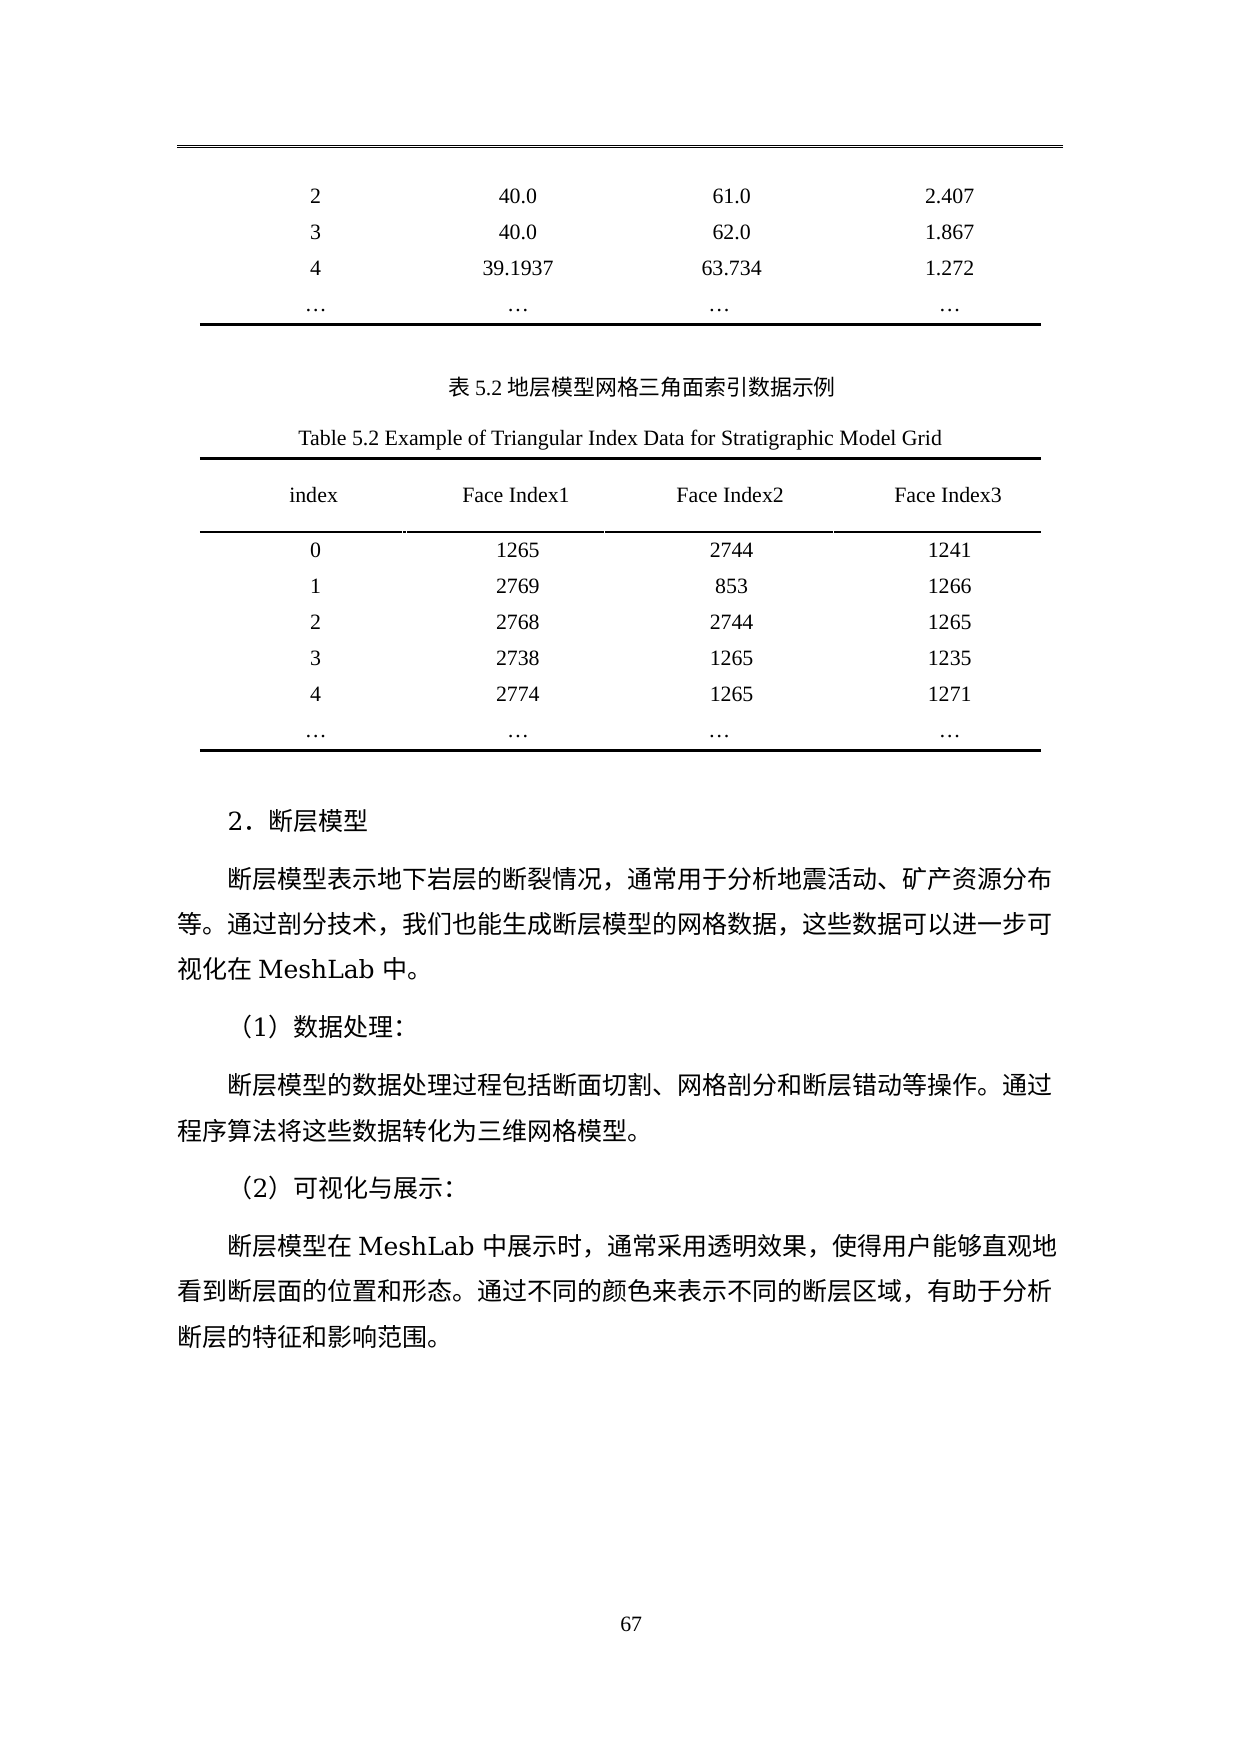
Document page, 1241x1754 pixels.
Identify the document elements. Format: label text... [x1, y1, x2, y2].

table_cell 4 [200, 251, 406, 286]
text 断层模型的数据处理过程包括断面切割、网格剖分和断层错动等操作。通过程序算法将这些数据转化为三维网格模型。 [177, 1066, 1063, 1147]
table_cell 1 [200, 569, 406, 604]
table_cell 1241 [834, 533, 1041, 568]
text Table 5.2 Example of Triangular Index Data for Stratigraphic Model Grid [177, 422, 1063, 454]
table_cell … [407, 714, 604, 748]
table_cell … [407, 288, 604, 322]
table_cell 853 [605, 569, 833, 604]
table_cell 2 [200, 605, 406, 640]
table_cell 3 [200, 215, 406, 250]
text 表5.2 地层模型网格三角面索引数据示例 [177, 369, 1063, 401]
table_cell 2744 [605, 605, 833, 640]
table_cell 2744 [605, 533, 833, 568]
table_header Face Index1 [403, 460, 604, 531]
table_cell 39.1937 [407, 251, 604, 286]
table_cell 2768 [407, 605, 604, 640]
table_cell 4 [200, 678, 406, 712]
table_header Face Index3 [834, 460, 1041, 531]
table_cell 40.0 [407, 179, 604, 214]
table_cell 2769 [407, 569, 604, 604]
text （1）数据处理： [177, 1008, 1063, 1044]
text 2．断层模型 [177, 802, 1063, 838]
text （2）可视化与展示： [177, 1169, 1063, 1205]
table_cell 62.0 [605, 215, 833, 250]
table_cell 1265 [605, 678, 833, 712]
table_header index [200, 460, 402, 531]
table_cell 1265 [605, 641, 833, 676]
table_cell 1266 [834, 569, 1041, 604]
table_cell 0 [200, 533, 406, 568]
text 断层模型在 MeshLab 中展示时，通常采用透明效果，使得用户能够直观地看到断层面的位置和形态。通过不同的颜色来表示不同的断层区域，有助于分析断层的特征和影响范围。 [177, 1227, 1063, 1353]
table_cell … [605, 288, 833, 322]
table_cell 3 [200, 641, 406, 676]
table_cell 2774 [407, 678, 604, 712]
table_cell 1.272 [834, 251, 1041, 286]
table_cell … [200, 714, 406, 748]
table_cell 1271 [834, 678, 1041, 712]
table_cell … [834, 288, 1041, 322]
table_cell 1.867 [834, 215, 1041, 250]
table_cell 1235 [834, 641, 1041, 676]
table_cell 1265 [834, 605, 1041, 640]
table_cell 2 [200, 179, 406, 214]
table_cell 61.0 [605, 179, 833, 214]
table_cell … [834, 714, 1041, 748]
table_cell … [200, 288, 406, 322]
table_cell 63.734 [605, 251, 833, 286]
table_header Face Index2 [605, 460, 833, 531]
table_cell 2738 [407, 641, 604, 676]
table_cell 2.407 [834, 179, 1041, 214]
table_cell … [605, 714, 833, 748]
table_cell 40.0 [407, 215, 604, 250]
text 断层模型表示地下岩层的断裂情况，通常用于分析地震活动、矿产资源分布等。通过剖分技术，我们也能生成断层模型的网格数据，这些数据可以进一步可视化在 MeshLab 中。 [177, 859, 1063, 986]
table_cell 1265 [407, 533, 604, 568]
